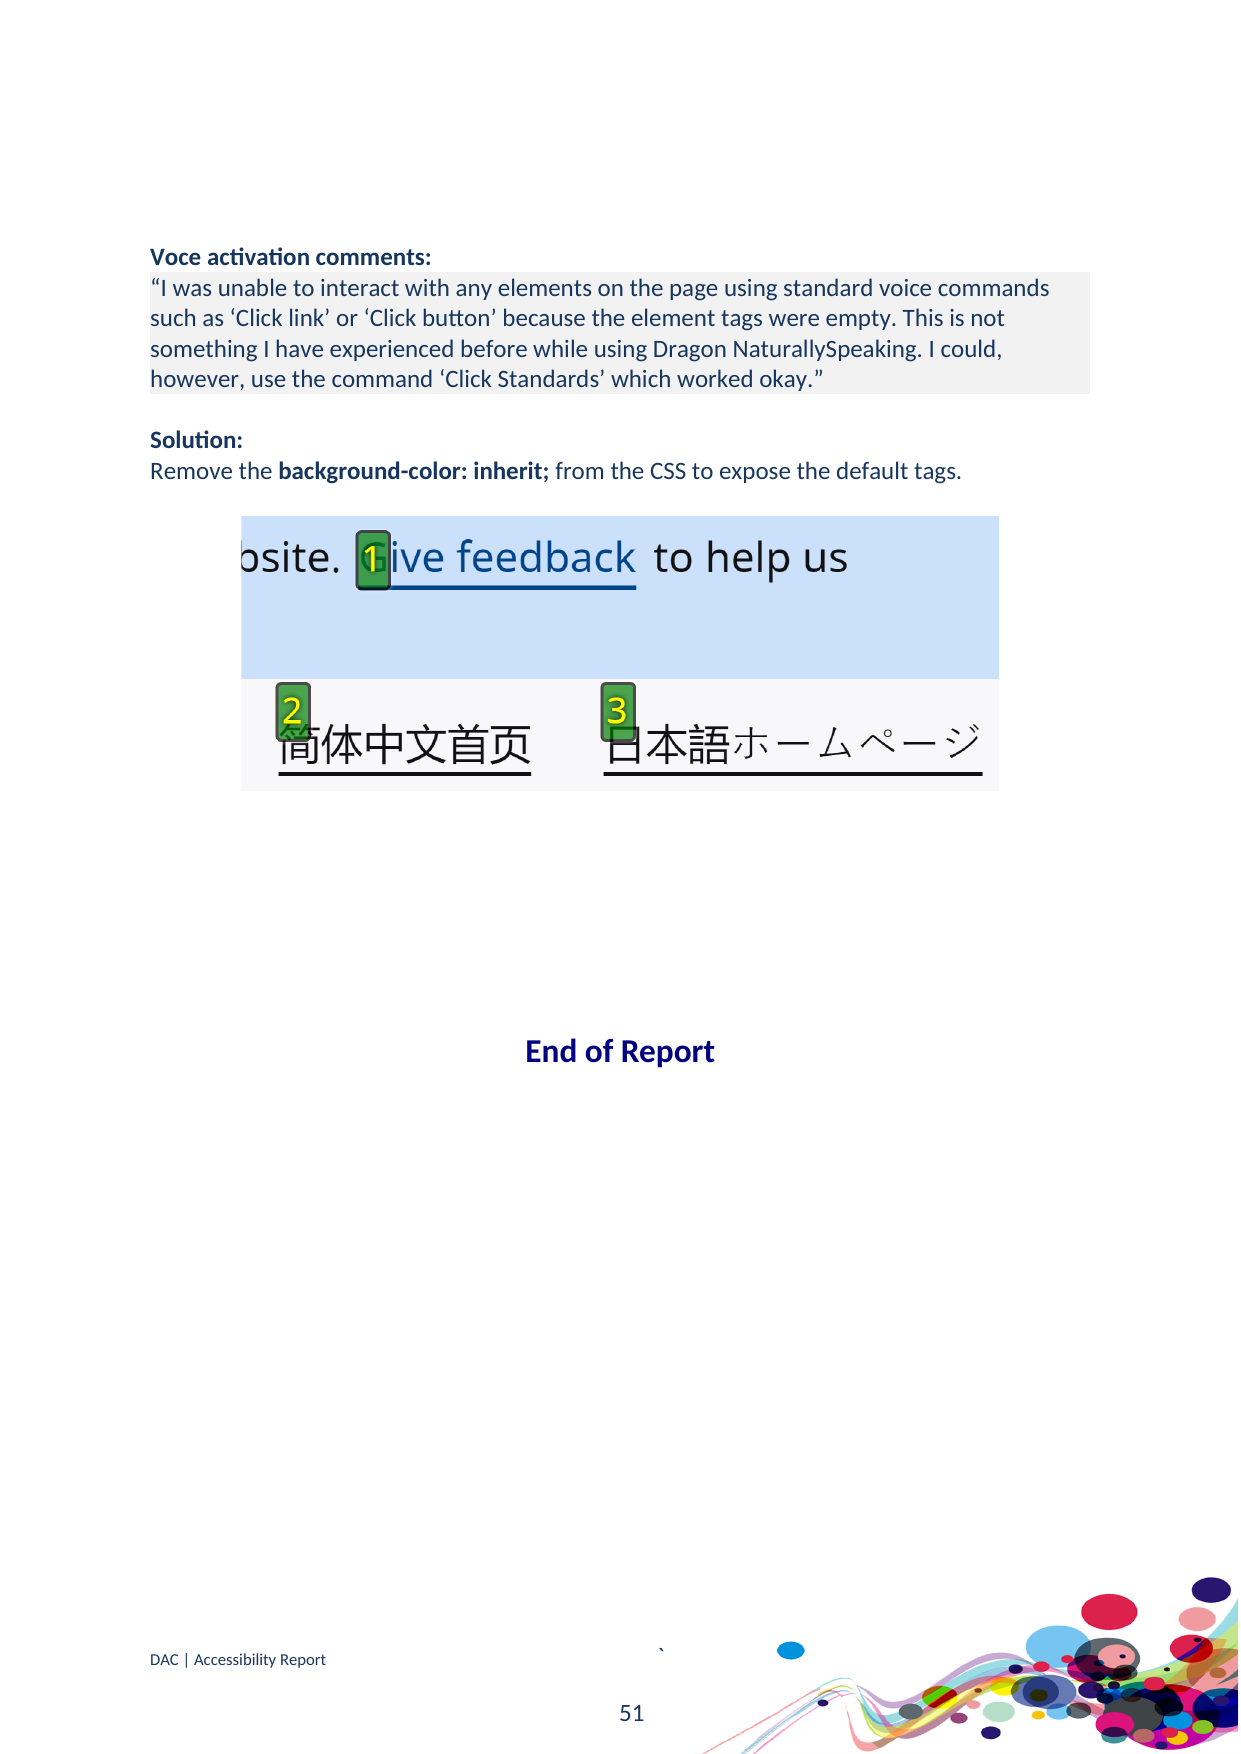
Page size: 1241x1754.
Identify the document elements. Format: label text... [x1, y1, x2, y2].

subtitle End of Report [150, 1029, 1090, 1070]
picture [692, 1563, 1239, 1754]
text Remove the background-color: inherit; from the CSS to expose the default tags. [150, 455, 1090, 486]
text Voce activation comments: [150, 242, 1090, 272]
text Solution: [150, 425, 1090, 455]
picture [241, 516, 999, 791]
text “I was unable to interact with any elements on the page using standard voice commands such as ‘Click link’ or ‘Click button’ because the element tags were empty. This is not something I have experienced before while using Dragon NaturallySpeaking. I could, however, use the command ‘Click Standards’ which worked okay.” [150, 272, 1090, 394]
